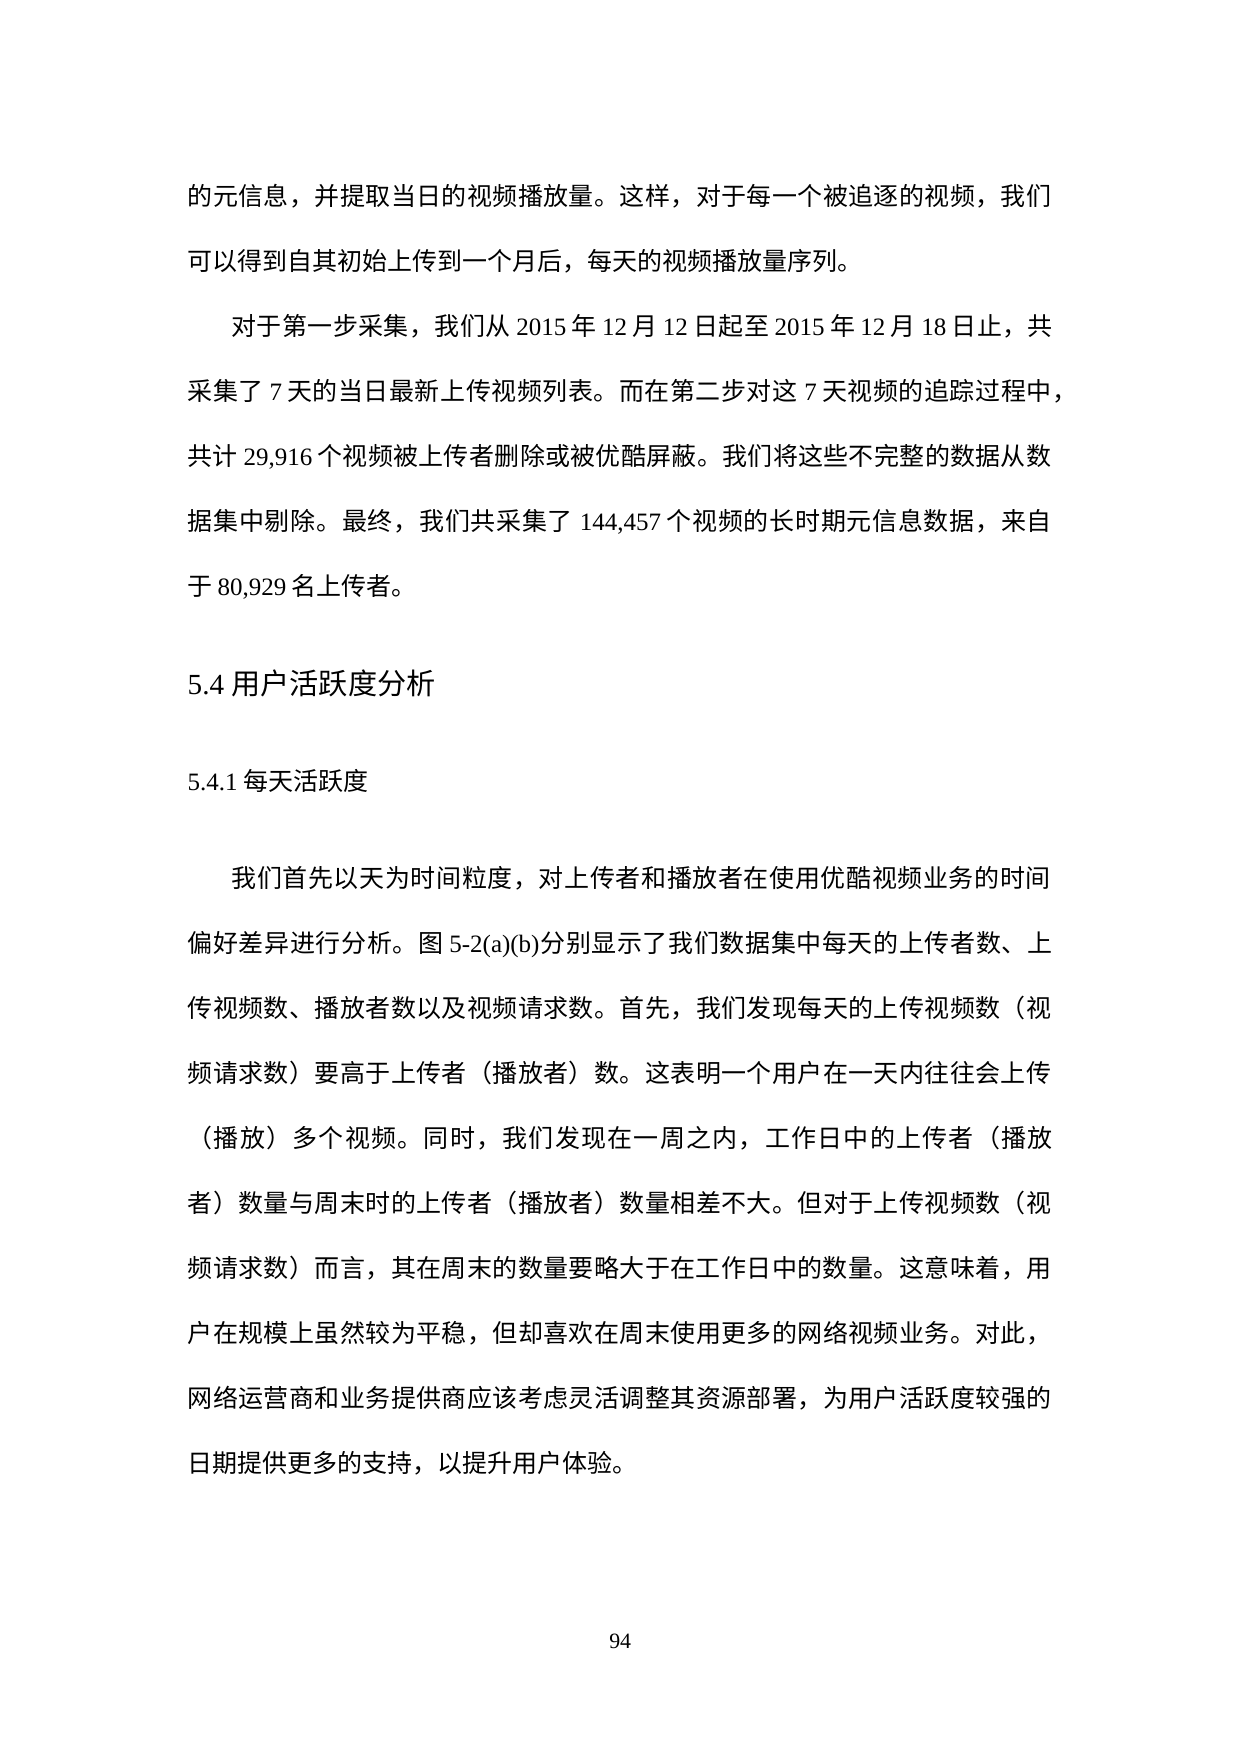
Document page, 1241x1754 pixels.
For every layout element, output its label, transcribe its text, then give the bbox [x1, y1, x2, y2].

text 对于第一步采集，我们从2015年12月12日起至2015年12月18日止，共采集了7天的当日最新上传视频列表。而在第二步对这7天视频的追踪过程中，共计29,916个视频被上传者删除或被优酷屏蔽。我们将这些不完整的数据从数据集中剔除。最终，我们共采集了144,457个视频的长时期元信息数据，来自于80,929名上传者。 [187, 292, 1053, 617]
text 用户活跃度分析 [187, 649, 1053, 714]
text 每天活跃度 [187, 747, 1053, 812]
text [187, 162, 1053, 292]
text 我们首先以天为时间粒度，对上传者和播放者在使用优酷视频业务的时间偏好差异进行分析。图5-2(a)(b)分别显示了我们数据集中每天的上传者数、上传视频数、播放者数以及视频请求数。首先，我们发现每天的上传视频数（视频请求数）要高于上传者（播放者）数。这表明一个用户在一天内往往会上传（播放）多个视频。同时，我们发现在一周之内，工作日中的上传者（播放者）数量与周末时的上传者（播放者）数量相差不大。但对于上传视频数（视频请求数）而言，其在周末的数量要略大于在工作日中的数量。这意味着，用户在规模上虽然较为平稳，但却喜欢在周末使用更多的网络视频业务。对此，网络运营商和业务提供商应该考虑灵活调整其资源部署，为用户活跃度较强的日期提供更多的支持，以提升用户体验。 [187, 844, 1053, 1494]
